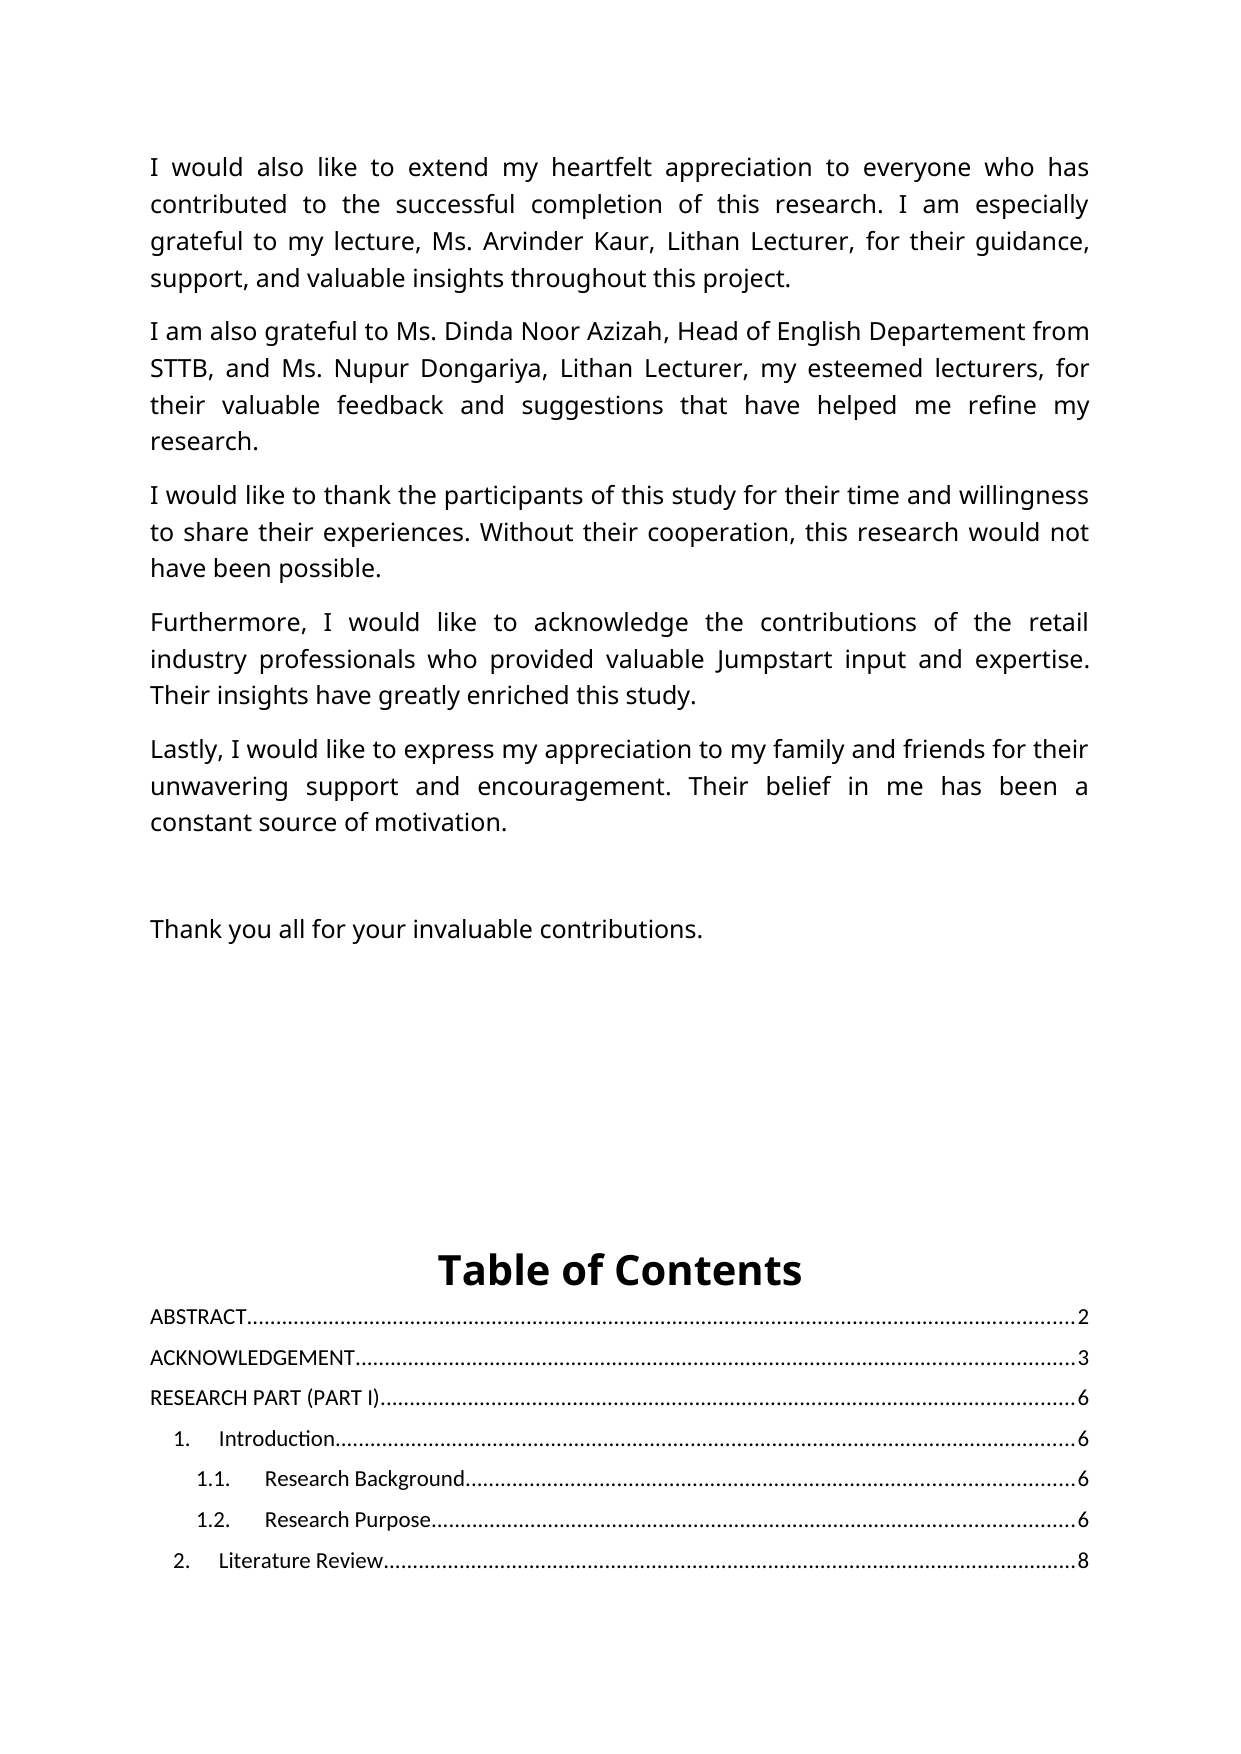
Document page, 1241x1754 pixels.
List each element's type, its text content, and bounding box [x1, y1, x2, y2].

text I would like to thank the participants of this study for their time and willingness to share their experiences. Without their cooperation, this research would not have been possible. [150, 477, 1090, 585]
text I would also like to extend my heartfelt appreciation to everyone who has contributed to the successful completion of this research. I am especially grateful to my lecture, Ms. Arvinder Kaur, Lithan Lecturer, for their guidance, support, and valuable insights throughout this project. [150, 150, 1090, 294]
text Lastly, I would like to express my appreciation to my family and friends for their unwavering support and encouragement. Their belief in me has been a constant source of motivation. [150, 731, 1090, 839]
text Thank you all for your invaluable contributions. [150, 912, 1090, 946]
text I am also grateful to Ms. Dinda Noor Azizah, Head of English Departement from STTB, and Ms. Nupur Dongariya, Lithan Lecturer, my esteemed lecturers, for their valuable feedback and suggestions that have helped me refine my research. [150, 314, 1090, 458]
text Furthermore, I would like to acknowledge the contributions of the retail industry professionals who provided valuable Jumpstart input and expertise. Their insights have greatly enriched this study. [150, 604, 1090, 712]
